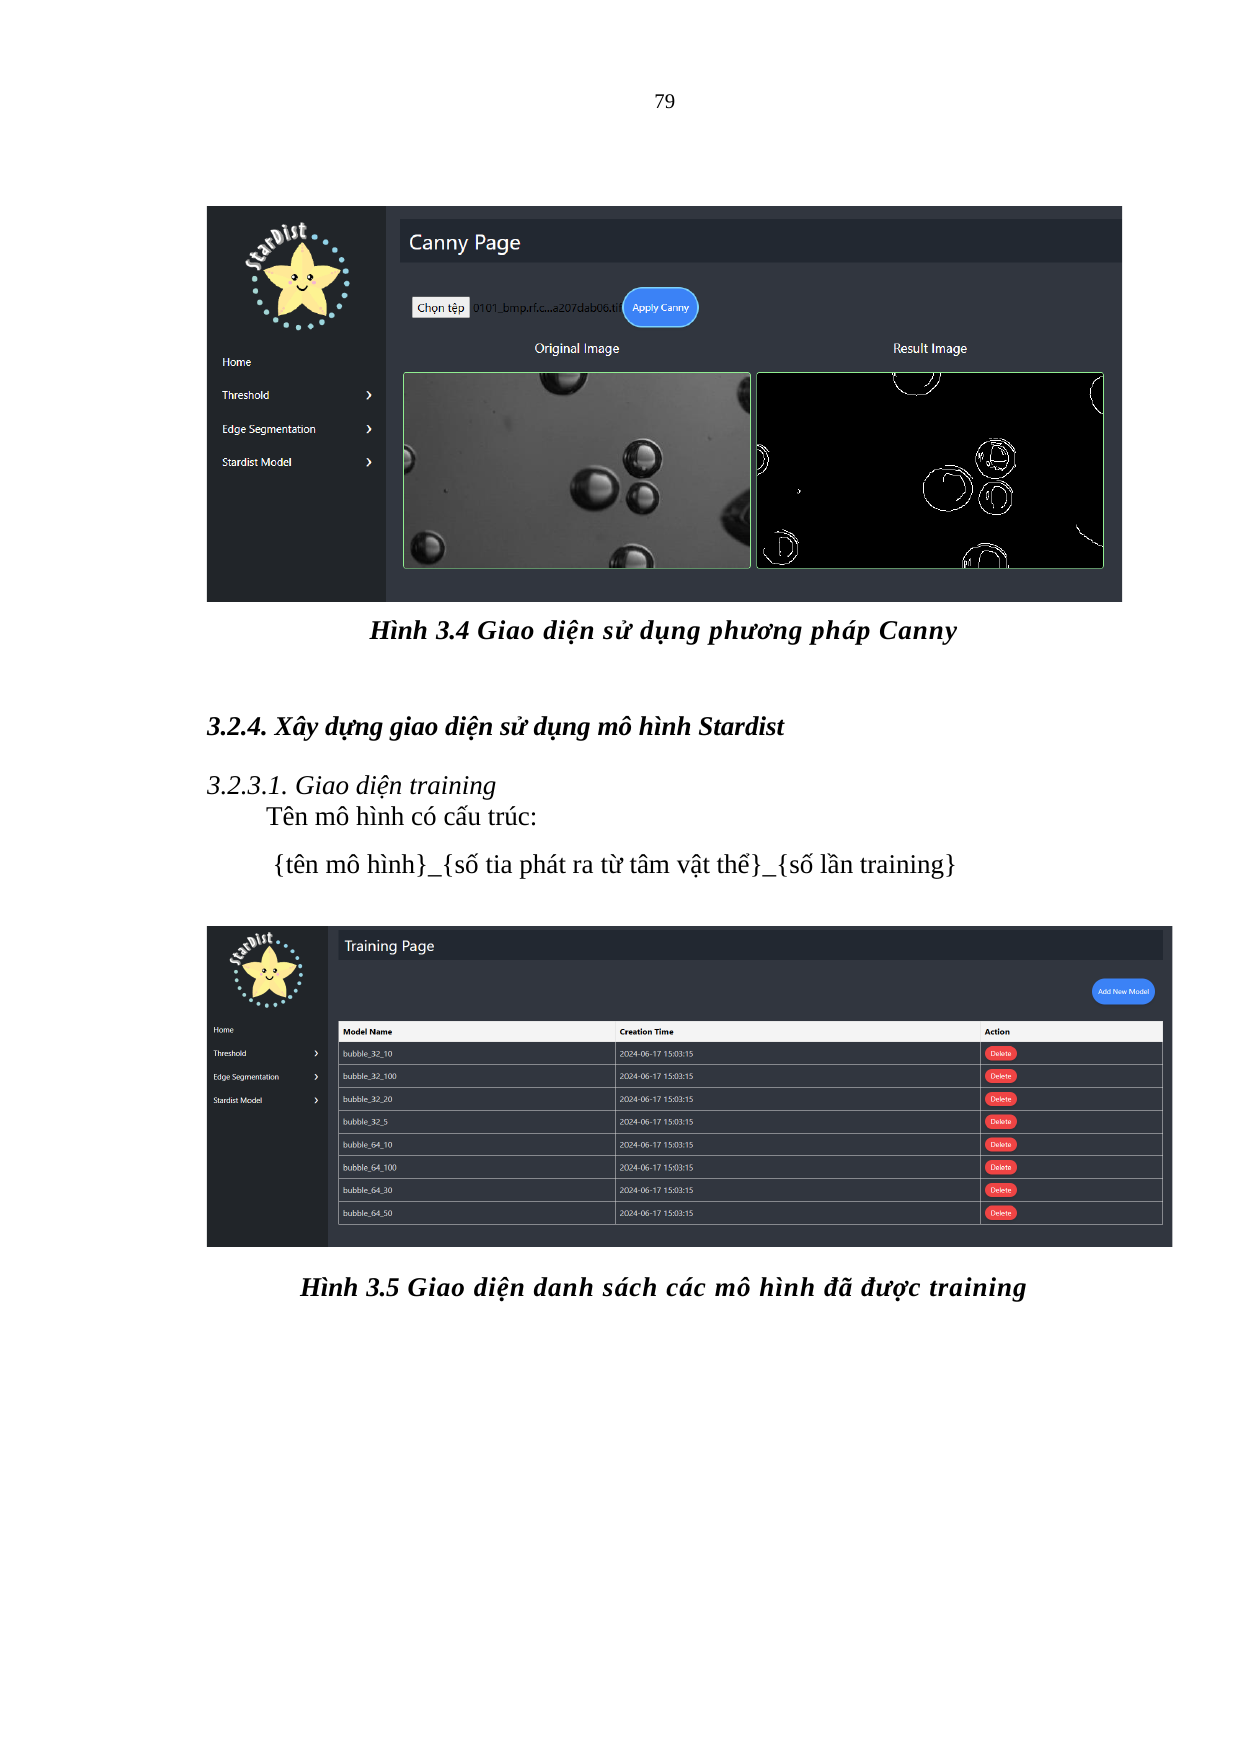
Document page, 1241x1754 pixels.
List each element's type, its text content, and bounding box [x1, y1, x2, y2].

picture [206, 926, 1173, 1247]
text 3.2.3.1. Giao diện training [207, 769, 1122, 800]
text Hình 3.5 Giao diện danh sách các mô hình đã được training [207, 1271, 1122, 1302]
text {tên mô hình}_{số tia phát ra từ tâm vật thể}_{số lần training} [207, 848, 1084, 879]
subtitle 3.2.4. Xây dựng giao diện sử dụng mô hình Stardist [207, 710, 1122, 741]
picture [206, 206, 1123, 602]
text Tên mô hình có cấu trúc: [207, 800, 1084, 832]
text Hình 3.4 Giao diện sử dụng phương pháp Canny [207, 614, 1122, 646]
